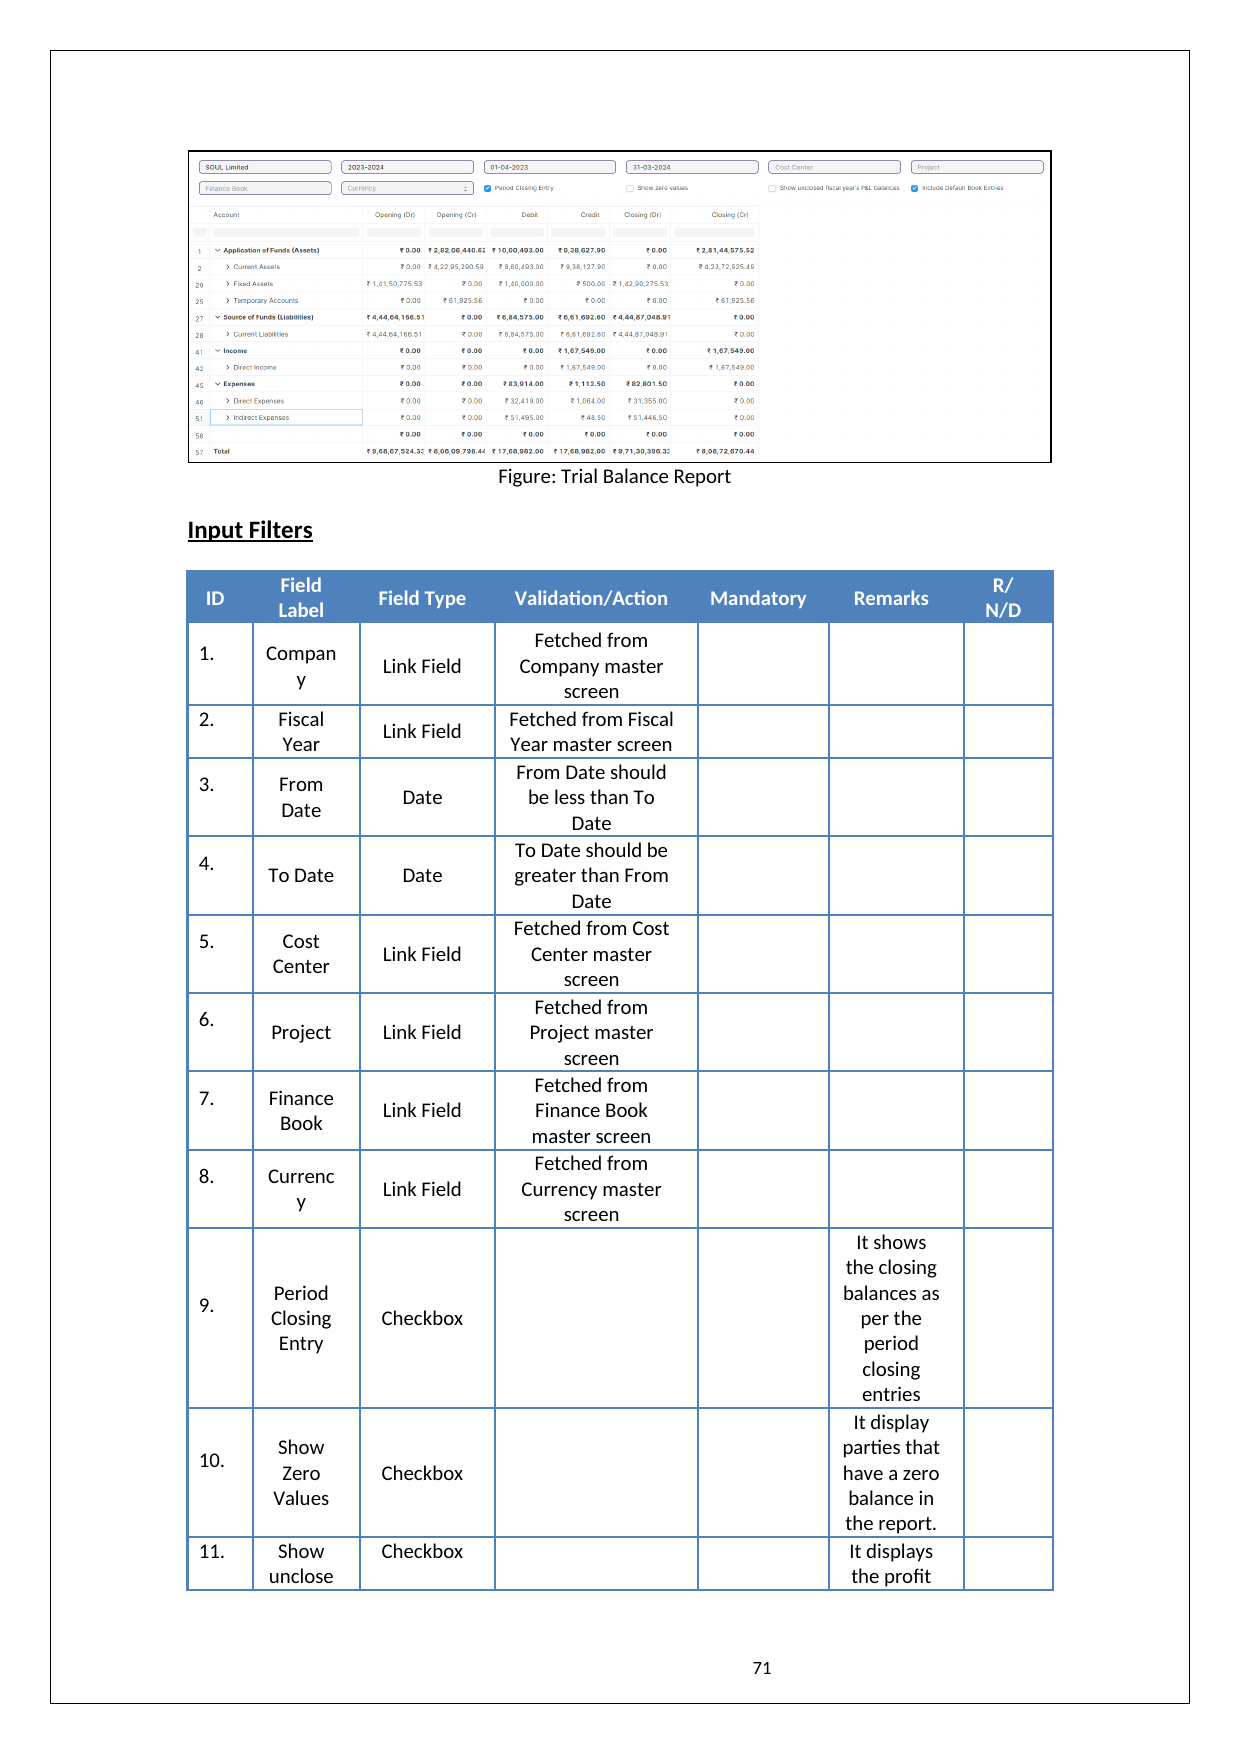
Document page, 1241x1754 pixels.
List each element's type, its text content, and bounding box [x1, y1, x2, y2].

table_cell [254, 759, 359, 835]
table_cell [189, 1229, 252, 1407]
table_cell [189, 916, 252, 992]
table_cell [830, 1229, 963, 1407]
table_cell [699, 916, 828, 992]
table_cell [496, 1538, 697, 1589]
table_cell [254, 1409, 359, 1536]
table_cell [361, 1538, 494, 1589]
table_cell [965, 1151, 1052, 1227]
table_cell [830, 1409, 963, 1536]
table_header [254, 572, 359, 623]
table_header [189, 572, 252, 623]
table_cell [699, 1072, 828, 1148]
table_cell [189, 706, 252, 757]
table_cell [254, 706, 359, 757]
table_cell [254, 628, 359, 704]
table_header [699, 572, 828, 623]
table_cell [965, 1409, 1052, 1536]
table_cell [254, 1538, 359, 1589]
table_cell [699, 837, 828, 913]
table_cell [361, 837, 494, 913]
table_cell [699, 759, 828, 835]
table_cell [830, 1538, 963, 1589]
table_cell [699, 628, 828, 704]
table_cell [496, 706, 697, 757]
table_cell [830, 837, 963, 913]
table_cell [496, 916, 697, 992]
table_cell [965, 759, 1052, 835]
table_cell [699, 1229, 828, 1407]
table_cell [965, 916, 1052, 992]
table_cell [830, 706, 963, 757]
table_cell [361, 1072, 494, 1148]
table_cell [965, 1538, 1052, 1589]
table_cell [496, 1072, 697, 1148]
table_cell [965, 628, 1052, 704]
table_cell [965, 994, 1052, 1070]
picture [189, 152, 1050, 462]
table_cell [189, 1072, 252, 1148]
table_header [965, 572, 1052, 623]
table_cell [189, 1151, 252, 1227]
list Figure: Trial Balance Report [187, 463, 1042, 489]
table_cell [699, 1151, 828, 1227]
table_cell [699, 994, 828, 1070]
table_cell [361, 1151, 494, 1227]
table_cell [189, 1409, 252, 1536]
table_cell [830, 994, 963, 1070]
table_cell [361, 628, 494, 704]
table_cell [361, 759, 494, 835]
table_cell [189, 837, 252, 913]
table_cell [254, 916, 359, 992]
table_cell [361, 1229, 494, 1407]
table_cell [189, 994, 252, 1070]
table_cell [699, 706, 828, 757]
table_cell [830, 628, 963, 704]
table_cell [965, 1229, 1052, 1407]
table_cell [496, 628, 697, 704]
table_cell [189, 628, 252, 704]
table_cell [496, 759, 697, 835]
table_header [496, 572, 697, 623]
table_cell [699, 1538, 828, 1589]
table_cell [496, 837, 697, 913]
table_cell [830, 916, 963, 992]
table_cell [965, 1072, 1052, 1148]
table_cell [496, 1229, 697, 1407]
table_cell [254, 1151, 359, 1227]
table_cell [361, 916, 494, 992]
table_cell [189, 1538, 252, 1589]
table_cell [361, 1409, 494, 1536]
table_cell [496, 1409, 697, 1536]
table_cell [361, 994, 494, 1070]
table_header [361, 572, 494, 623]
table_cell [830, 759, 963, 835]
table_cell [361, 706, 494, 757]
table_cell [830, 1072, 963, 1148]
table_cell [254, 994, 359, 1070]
list Input Filters [187, 514, 1053, 544]
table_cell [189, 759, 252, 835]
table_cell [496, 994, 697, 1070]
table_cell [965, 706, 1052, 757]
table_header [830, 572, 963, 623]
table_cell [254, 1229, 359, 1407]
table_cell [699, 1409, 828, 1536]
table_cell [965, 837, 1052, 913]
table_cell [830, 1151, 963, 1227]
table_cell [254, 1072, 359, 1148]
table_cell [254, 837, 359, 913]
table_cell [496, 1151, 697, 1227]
